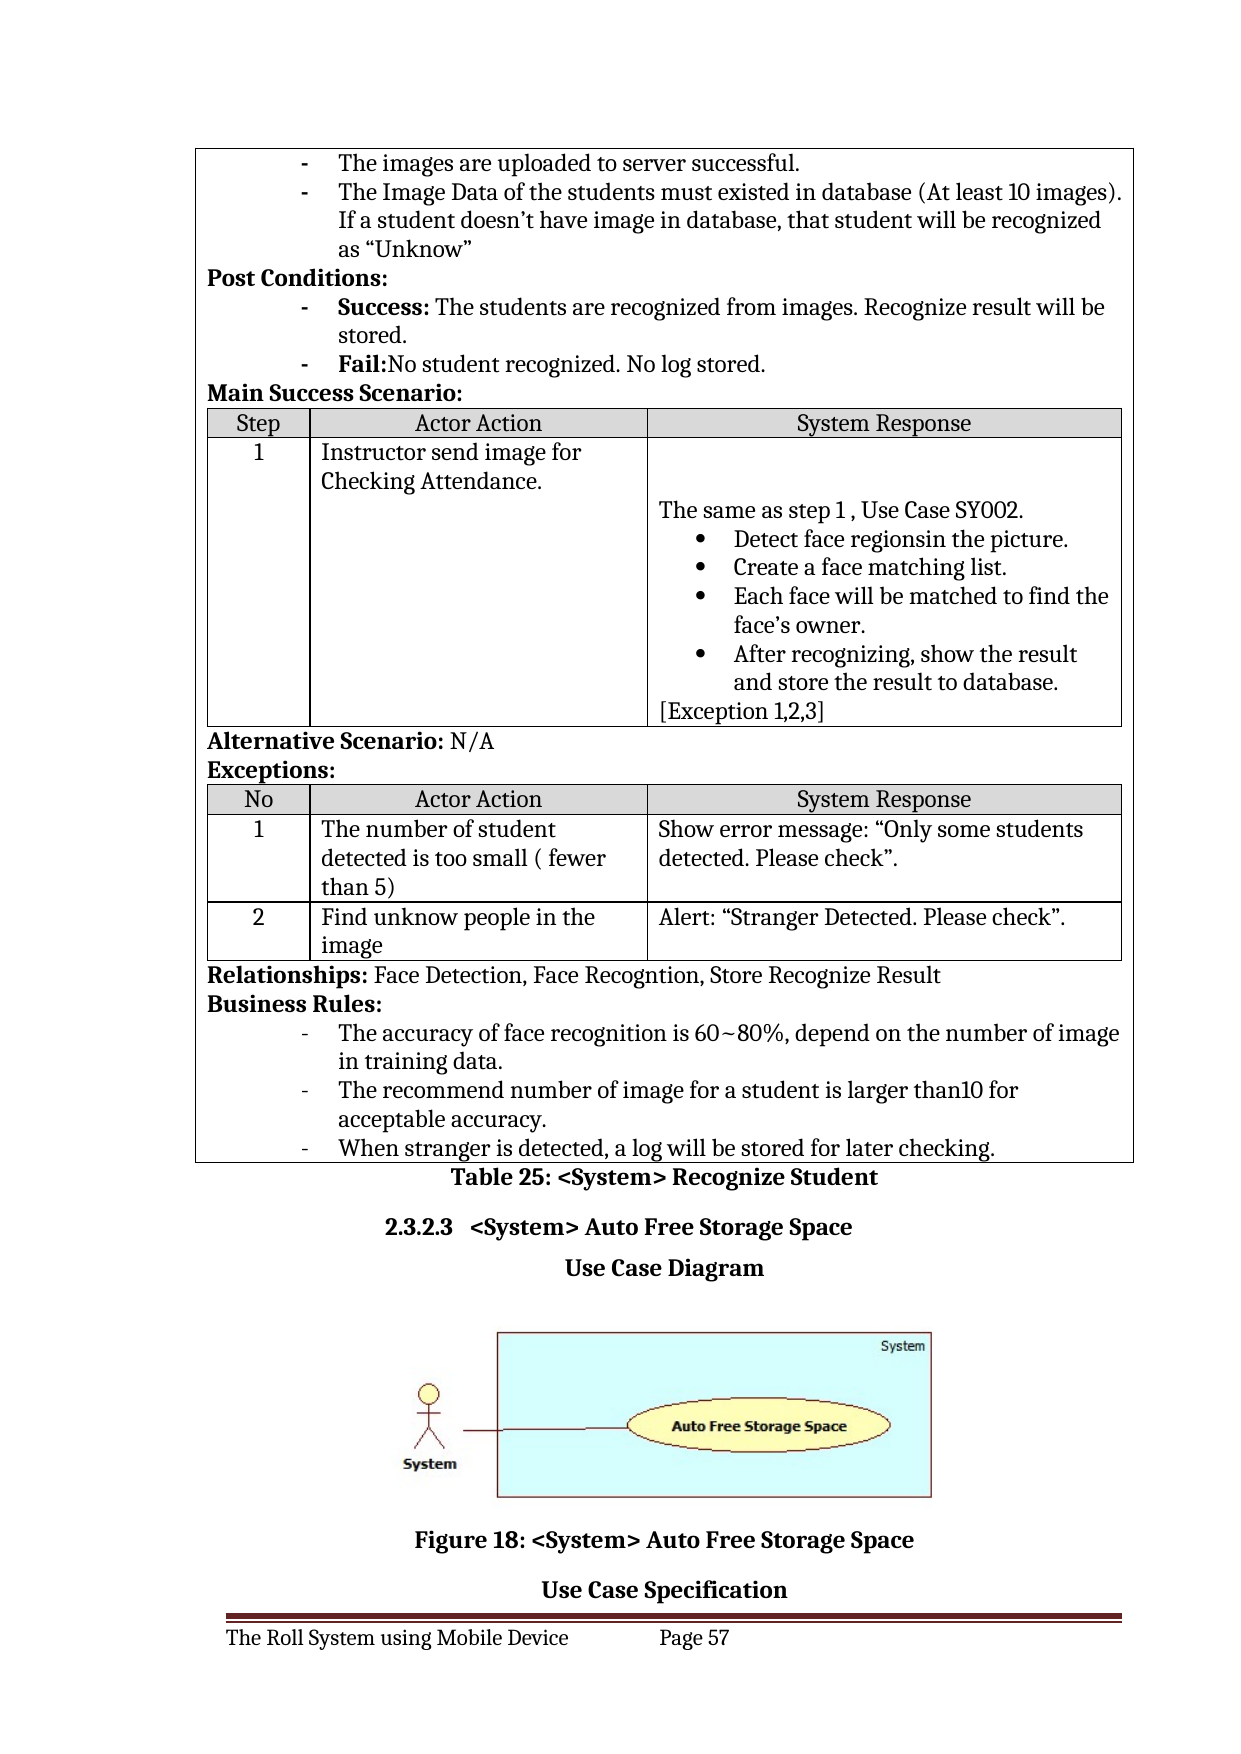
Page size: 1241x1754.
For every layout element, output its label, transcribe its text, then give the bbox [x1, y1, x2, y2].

text Table 25: <System> Recognize Student [207, 1163, 1122, 1192]
subtitle Use Case Specification [207, 1576, 1122, 1605]
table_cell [196, 149, 1133, 1162]
text Figure 18: <System> Auto Free Storage Space [207, 1526, 1122, 1555]
subtitle <System> Auto Free Storage Space [385, 1213, 1122, 1242]
subtitle Use Case Diagram [207, 1254, 1122, 1283]
picture [372, 1308, 957, 1523]
